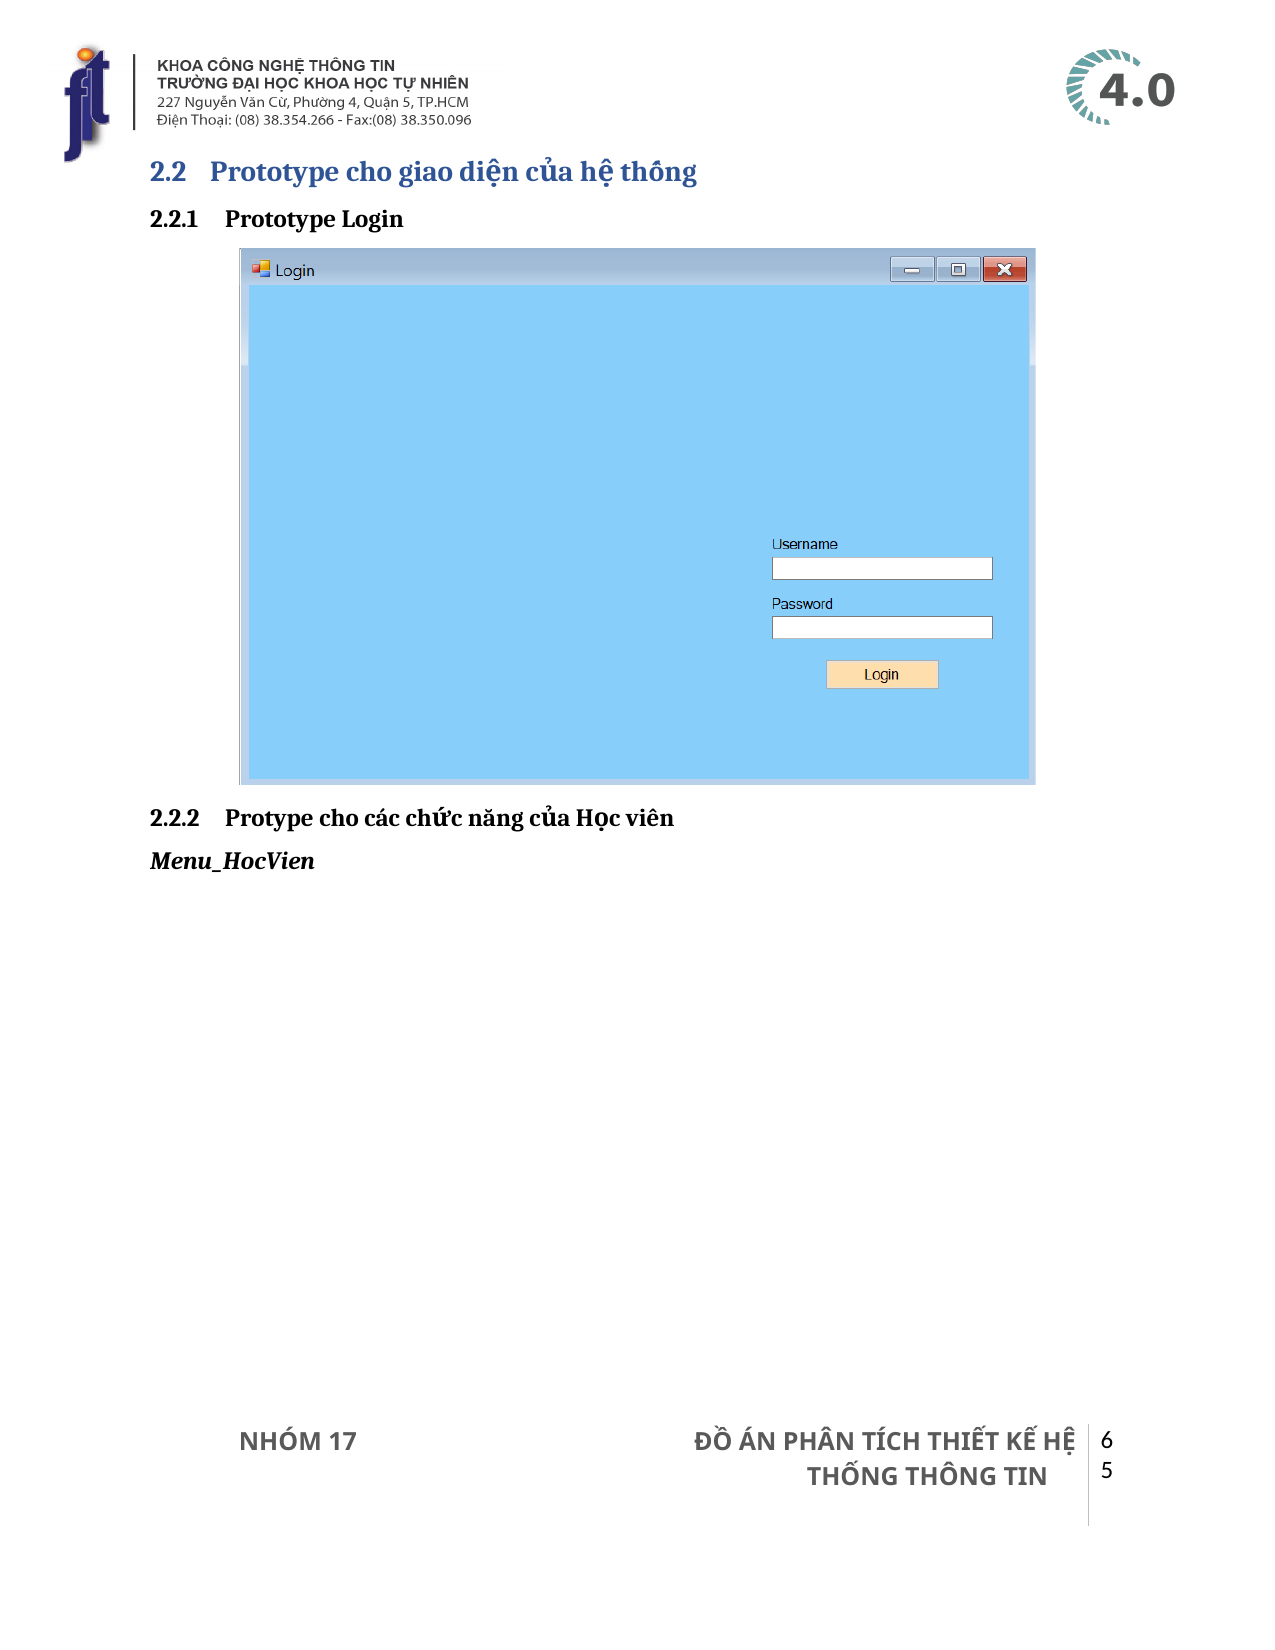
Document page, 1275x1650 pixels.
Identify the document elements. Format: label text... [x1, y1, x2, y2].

subtitle Menu_HocVien [150, 847, 1125, 875]
subtitle Prototype cho giao diện của hệ thống [150, 155, 1125, 188]
picture [1059, 42, 1182, 128]
picture [41, 38, 504, 184]
subtitle Prototype Login [150, 205, 1125, 234]
subtitle Protype cho các chức năng của Học viên [150, 803, 1125, 832]
picture [239, 248, 1036, 785]
